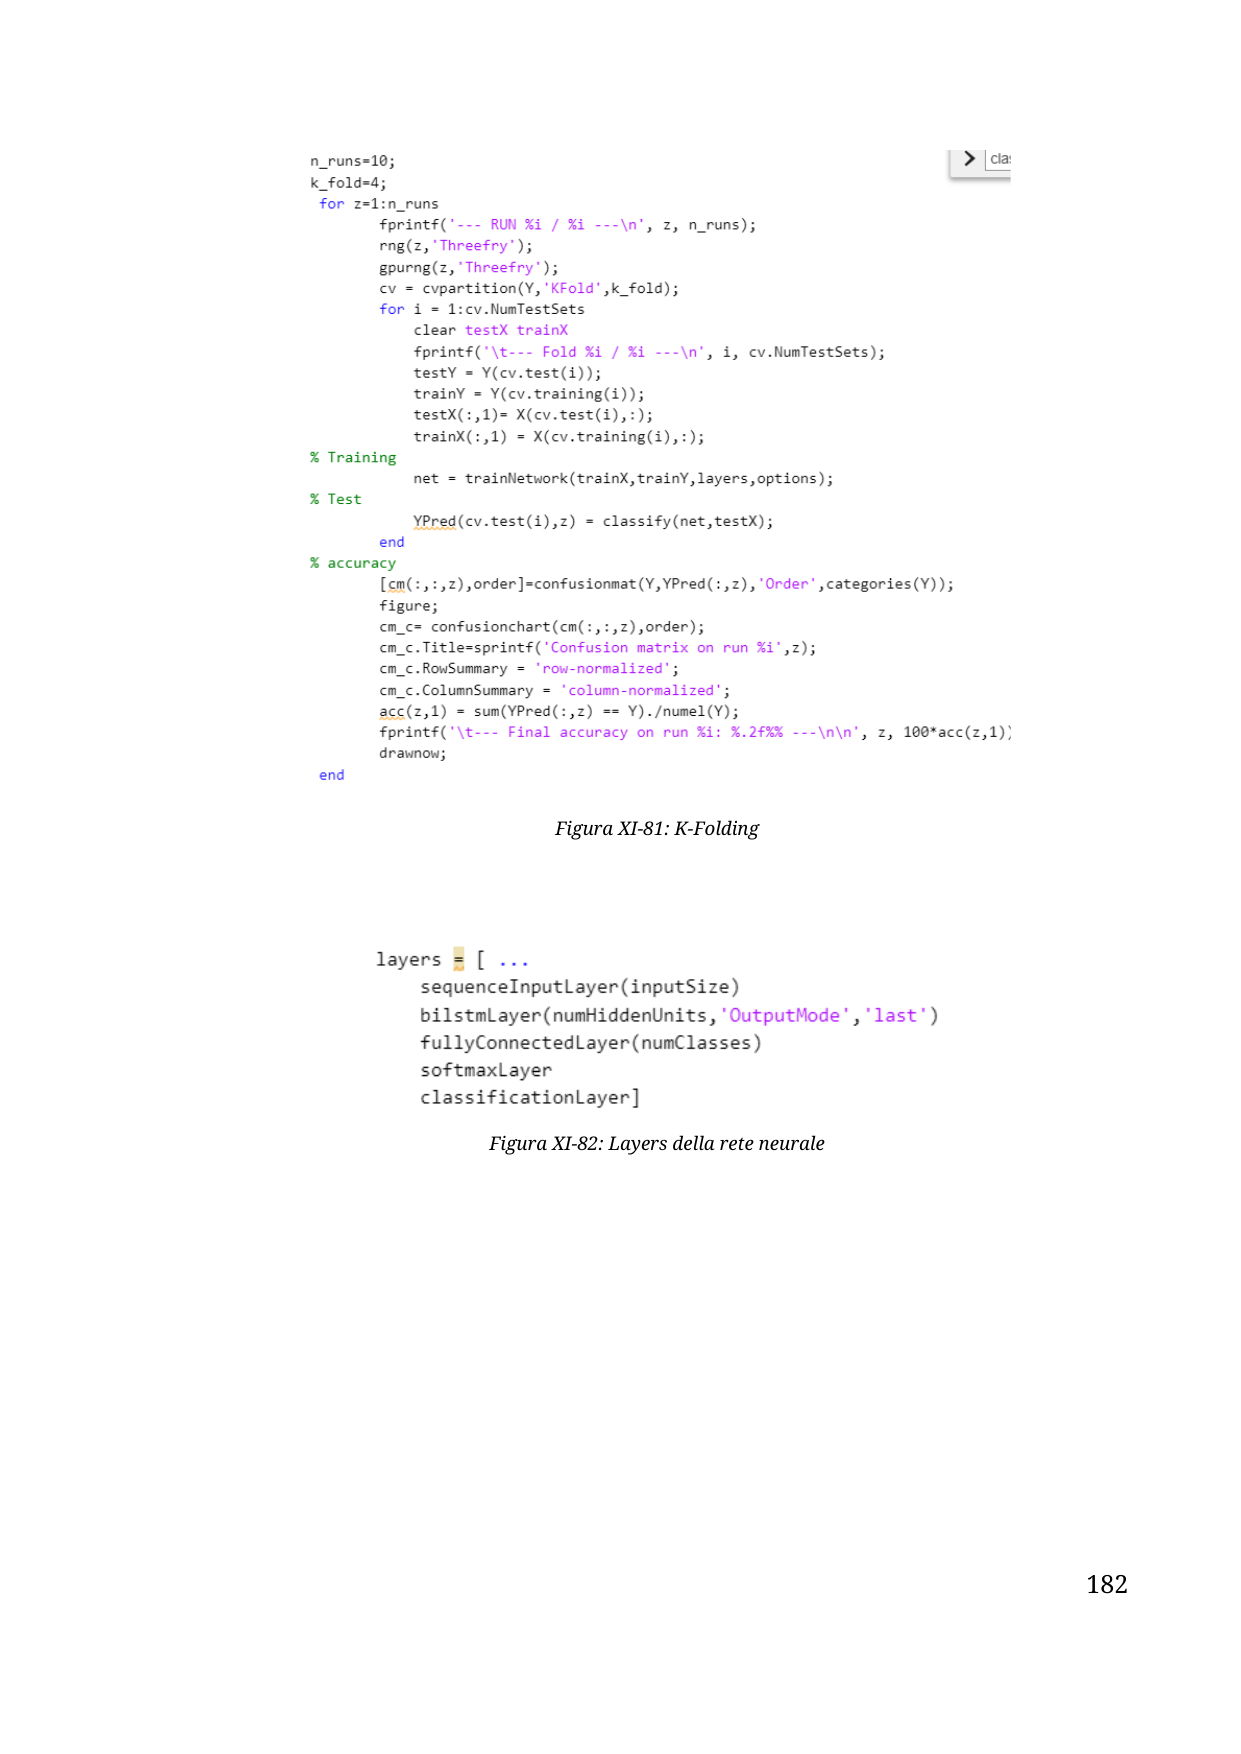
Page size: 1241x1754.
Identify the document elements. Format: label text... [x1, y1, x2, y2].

picture [303, 150, 1011, 786]
picture [361, 933, 953, 1127]
